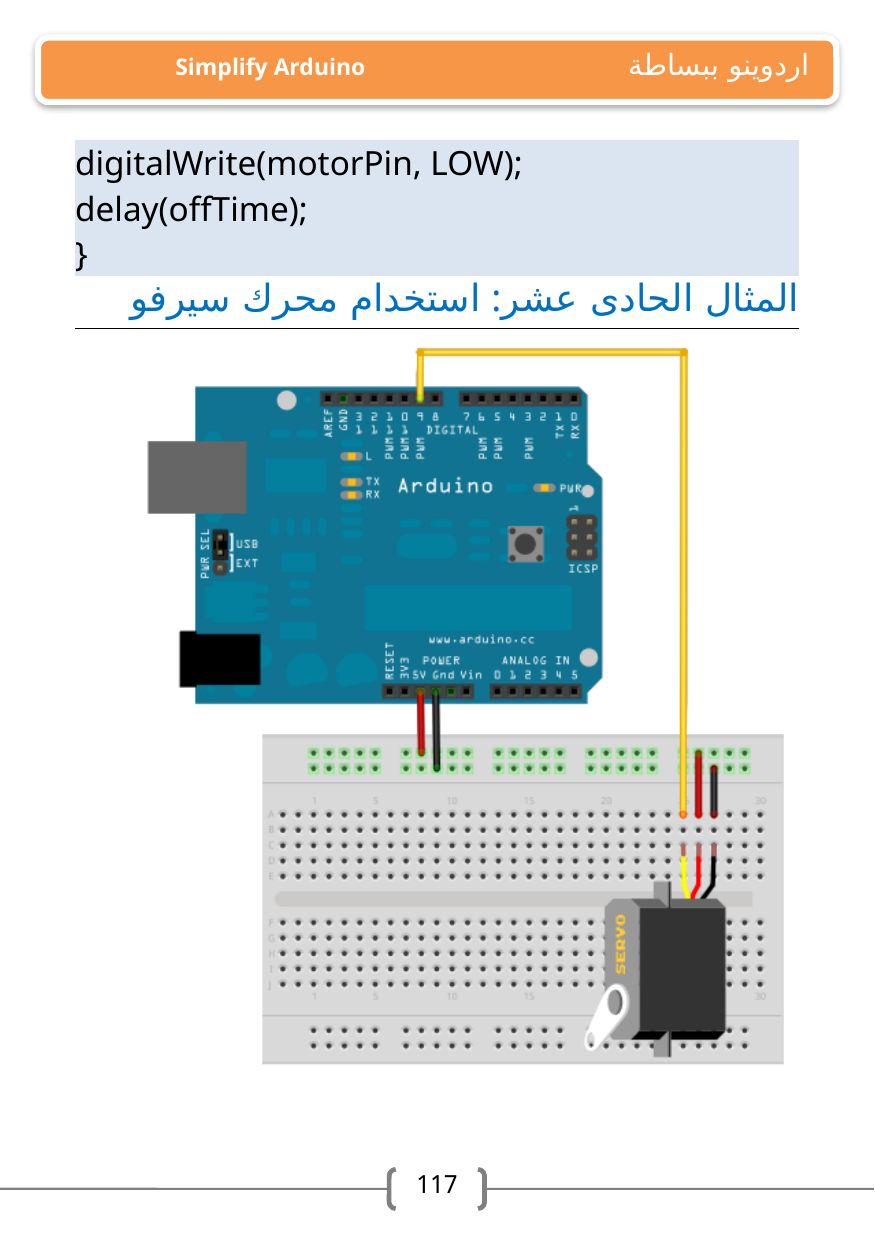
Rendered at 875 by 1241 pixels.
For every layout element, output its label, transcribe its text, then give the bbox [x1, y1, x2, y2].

text digitalWrite(motorPin, LOW); [75, 140, 799, 186]
picture [75, 329, 810, 1085]
text } [75, 231, 799, 276]
text delay(offTime); [75, 186, 799, 231]
text المثال الحادى عشر: استخدام محرك سيرفو [75, 276, 799, 328]
